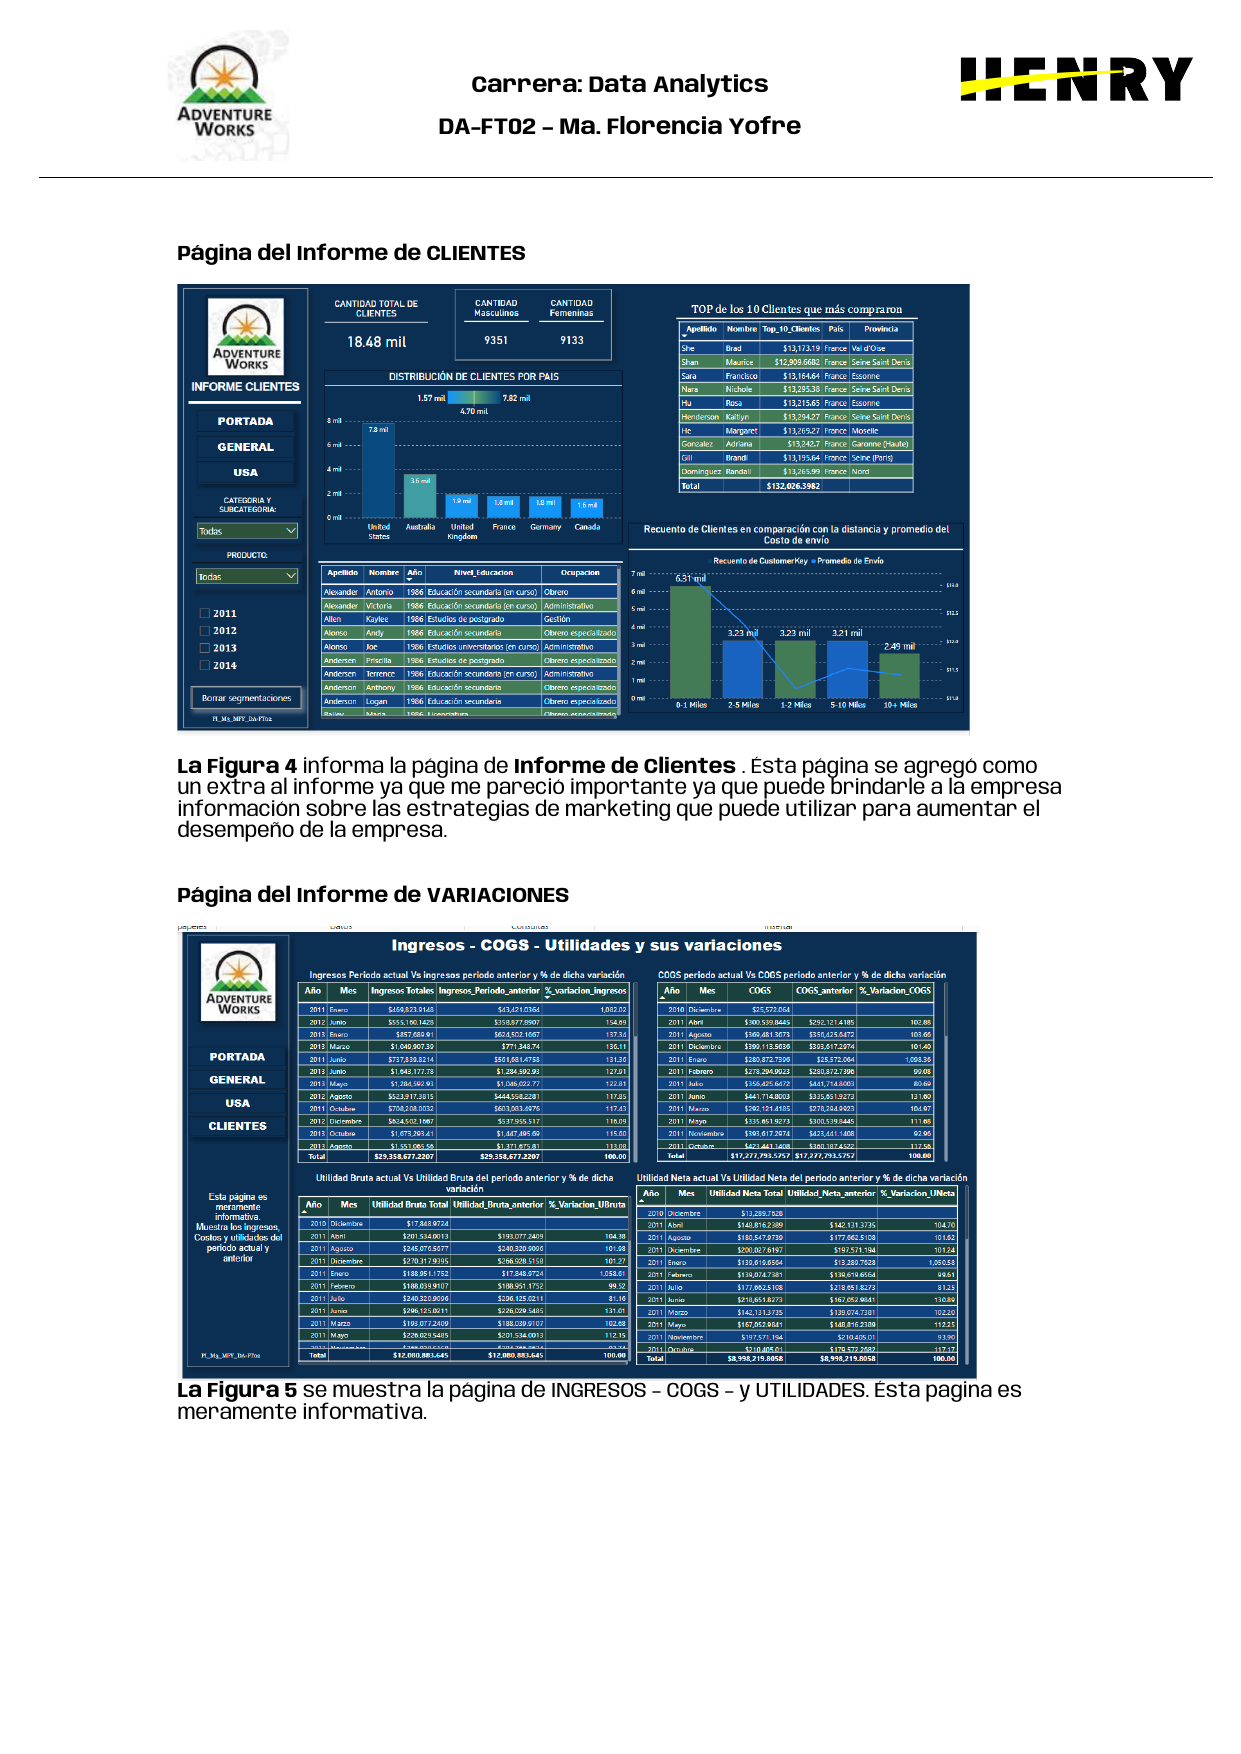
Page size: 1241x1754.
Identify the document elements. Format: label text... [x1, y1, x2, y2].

text Página del Informe de CLIENTES [177, 244, 1063, 266]
text La Figura 5 se muestra la página de INGRESOS – COGS – y UTILIDADES. Ésta pagina es meramente informativa. [177, 1381, 1063, 1424]
text La Figura 4 informa la página de Informe de Clientes . Ésta página se agregó como un extra al informe ya que me pareció importante ya que puede brindarle a la empresa información sobre las estrategias de marketing que puede utilizar para aumentar el desempeño de la empresa. [177, 757, 1063, 843]
picture [177, 926, 980, 1381]
picture [167, 30, 290, 161]
picture [941, 22, 1225, 132]
picture [177, 283, 973, 736]
text Página del Informe de VARIACIONES [177, 886, 1063, 908]
